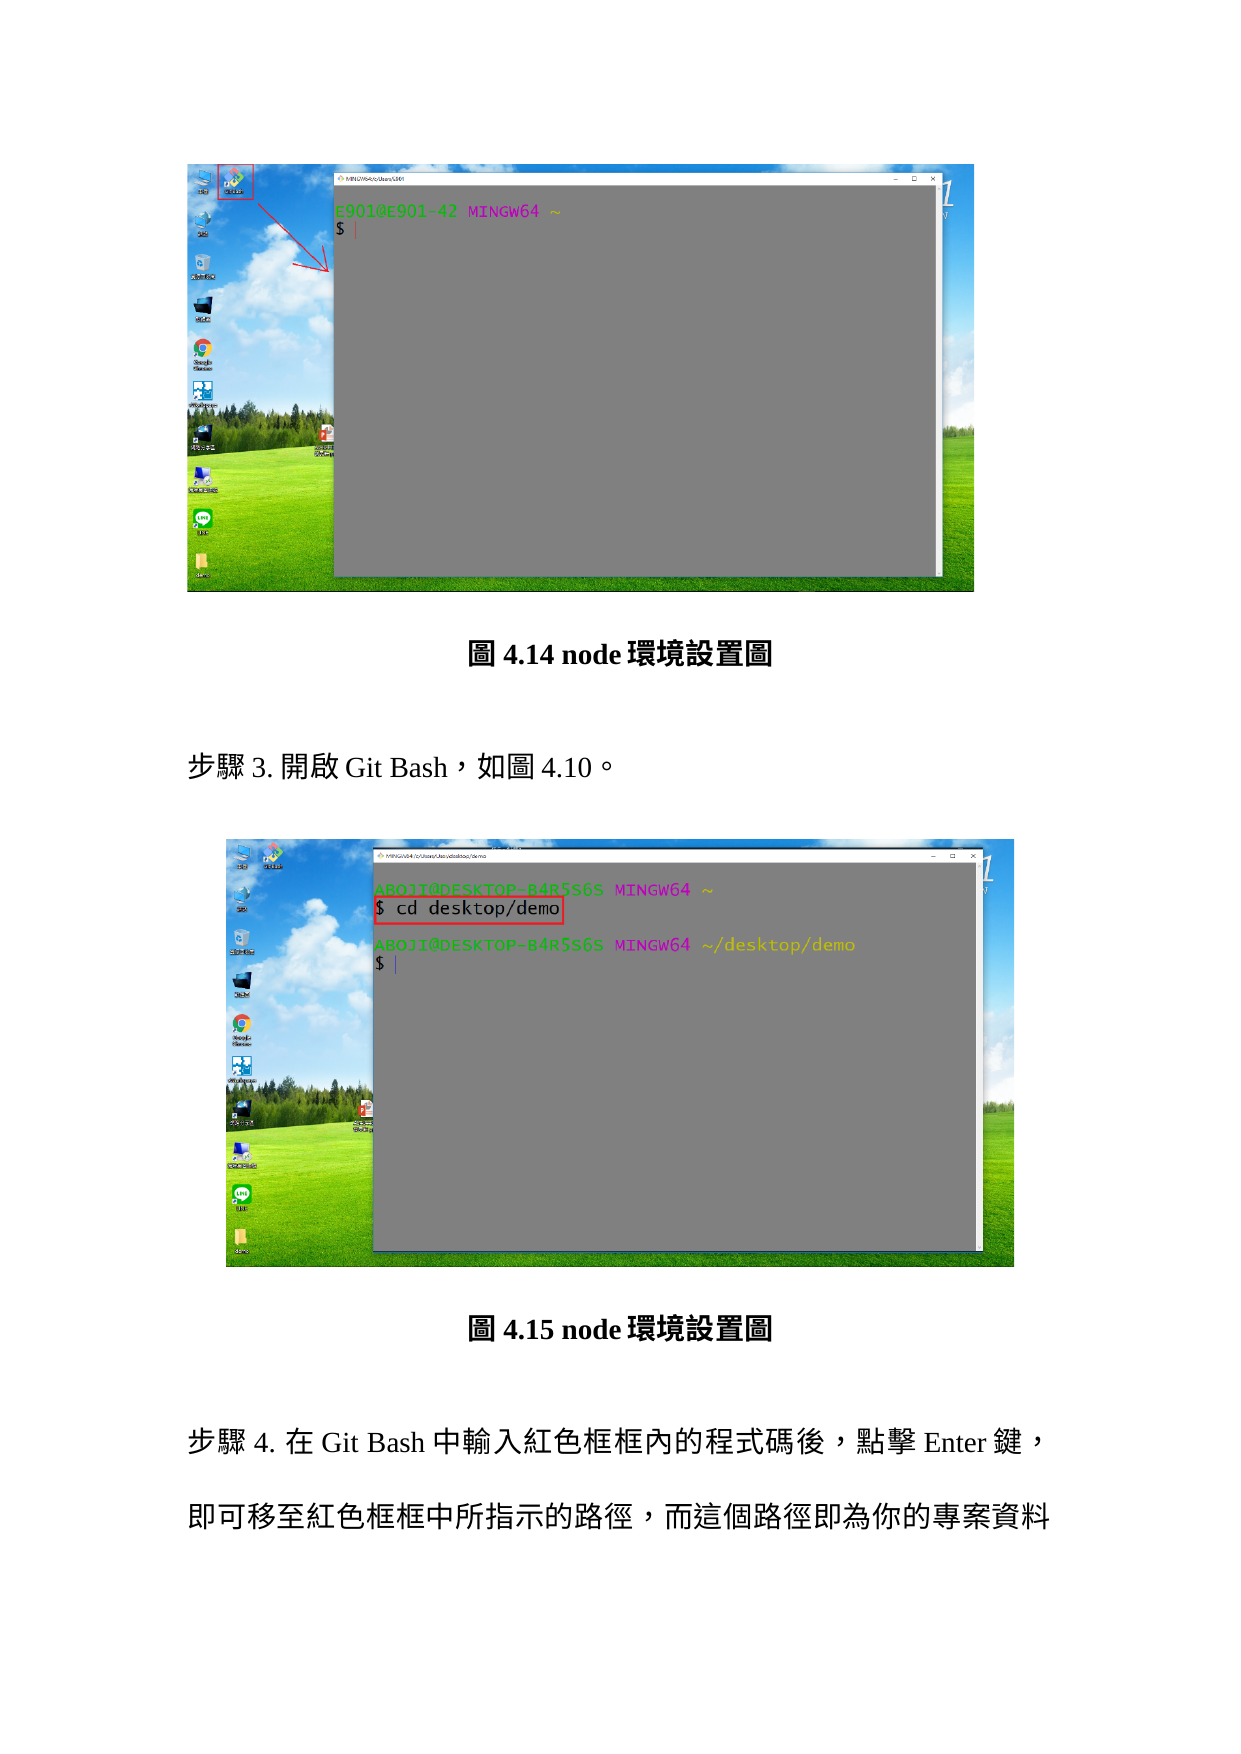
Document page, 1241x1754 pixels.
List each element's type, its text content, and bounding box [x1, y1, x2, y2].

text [187, 1402, 1053, 1552]
text 步驟3. 開啟Git Bash，如圖4.10。 [187, 727, 1053, 802]
picture [187, 164, 975, 592]
picture [226, 839, 1015, 1267]
